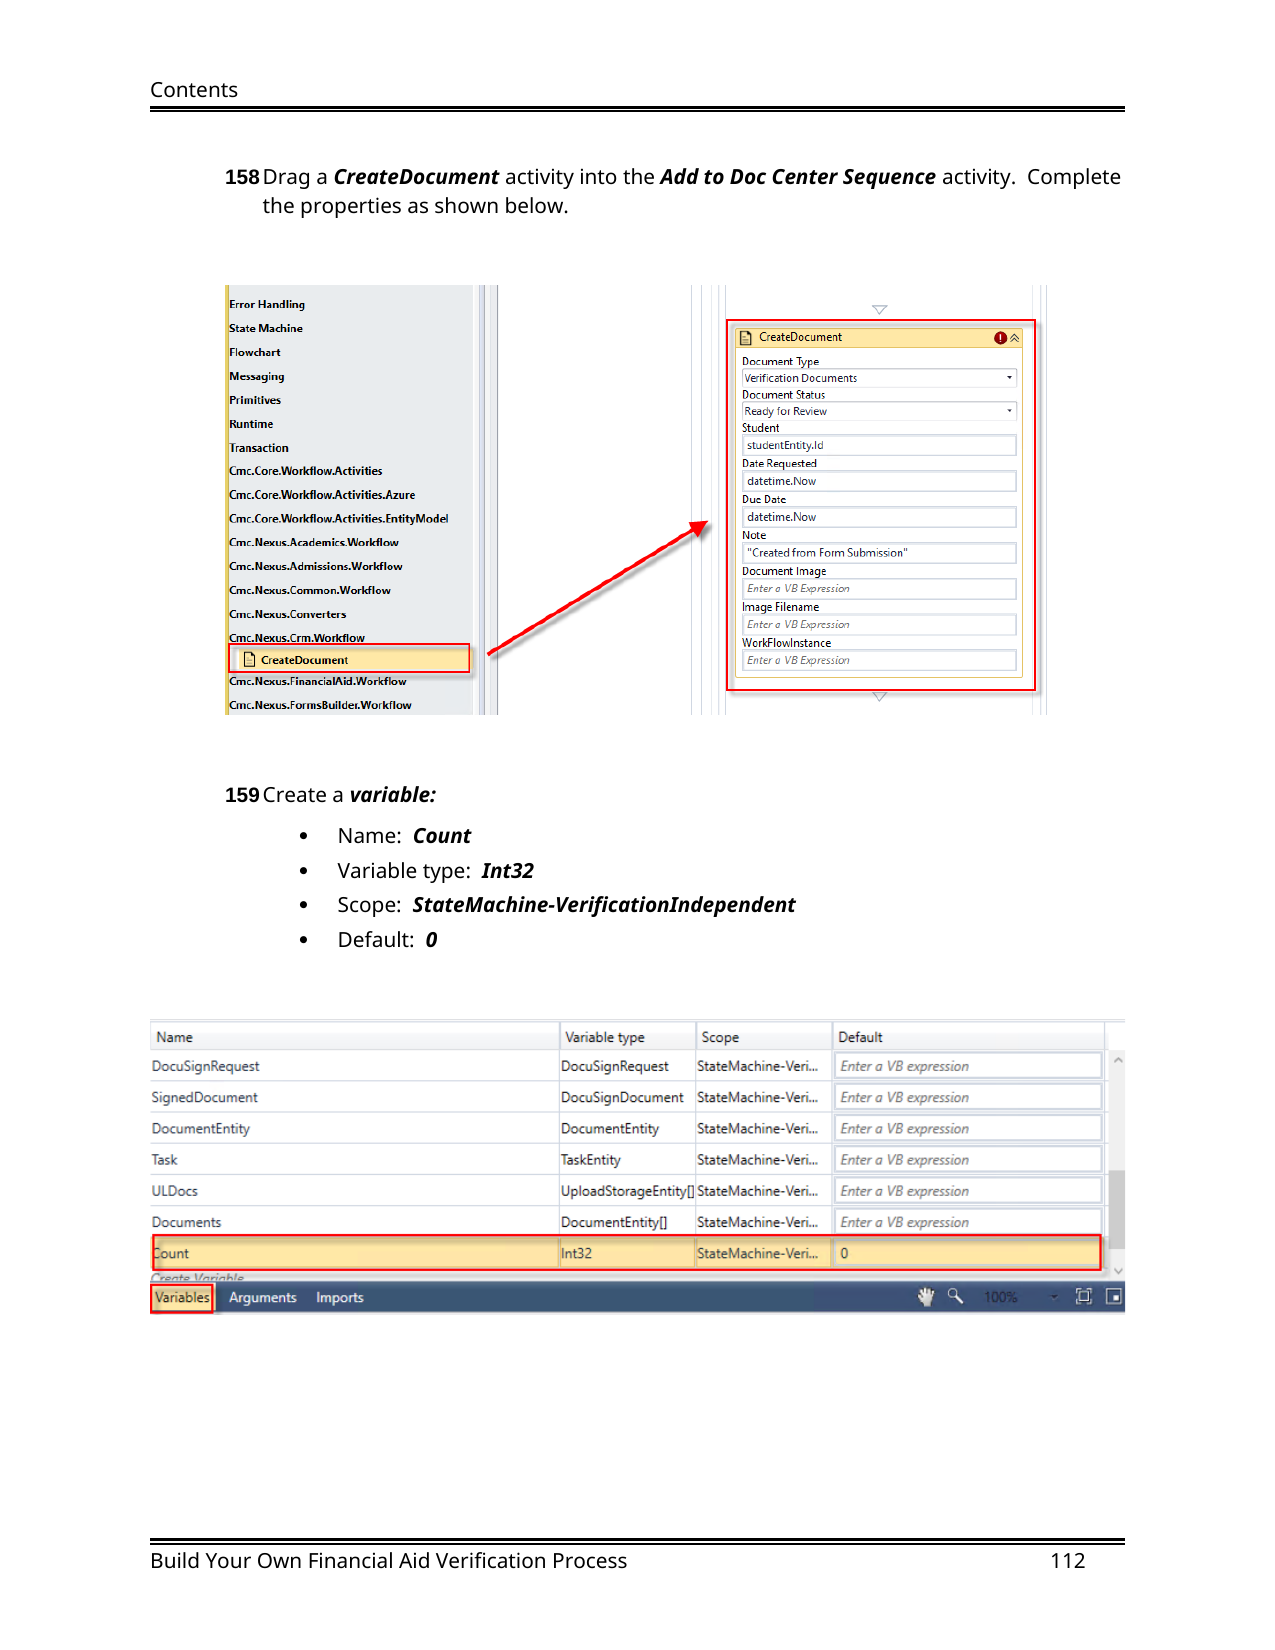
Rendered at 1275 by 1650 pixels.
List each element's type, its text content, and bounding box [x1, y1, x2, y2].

text Create a variable: [225, 780, 1125, 809]
text Scope: StateMachine-VerificationIndependent [300, 891, 1125, 919]
text Name: Count [300, 821, 1125, 849]
picture [150, 1019, 1125, 1315]
text Drag a CreateDocument activity into the Add to Doc Center Sequence activity. Complete the properties as shown below. [225, 162, 1125, 219]
text Default: 0 [300, 925, 1125, 954]
text Variable type: Int32 [300, 856, 1125, 884]
picture [225, 285, 1055, 715]
